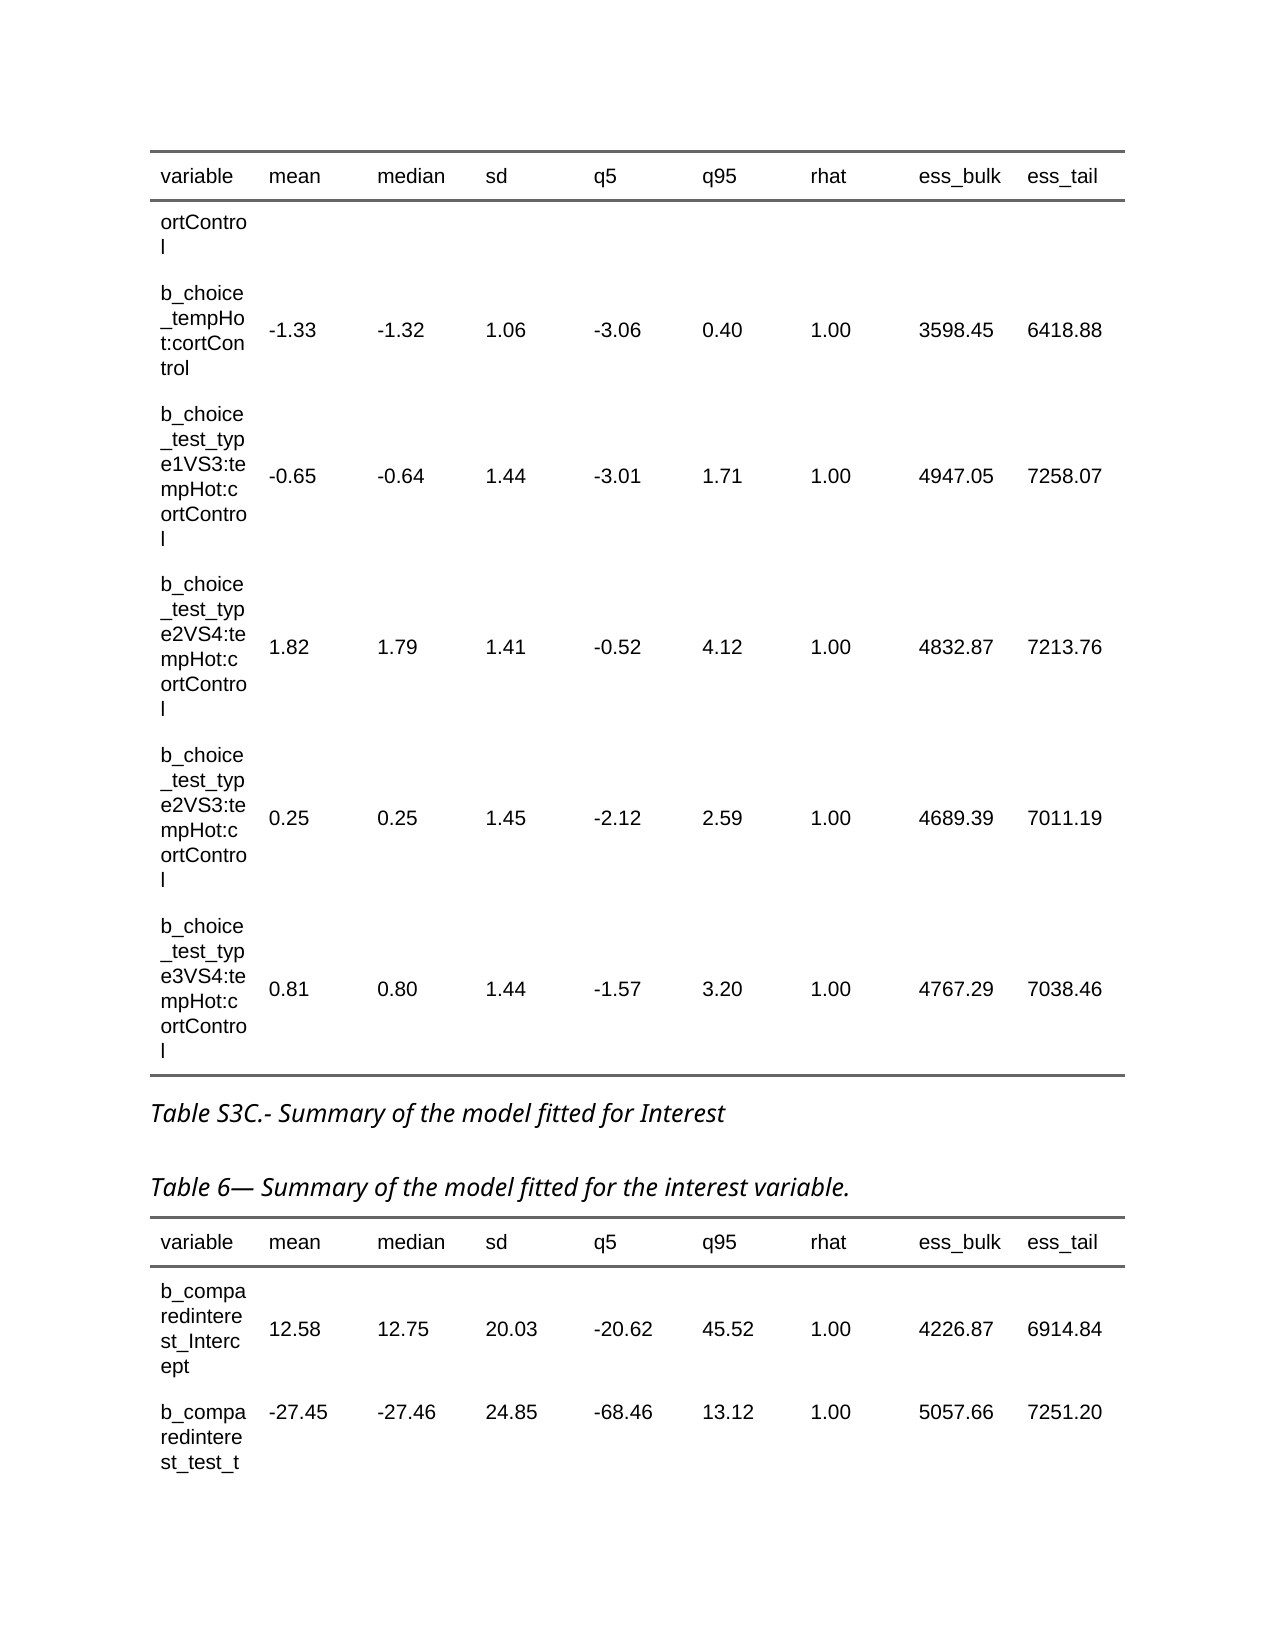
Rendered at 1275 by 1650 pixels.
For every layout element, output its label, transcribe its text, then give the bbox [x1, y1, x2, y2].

text Table S3C.- Summary of the model fitted for Interest [150, 1096, 1125, 1130]
